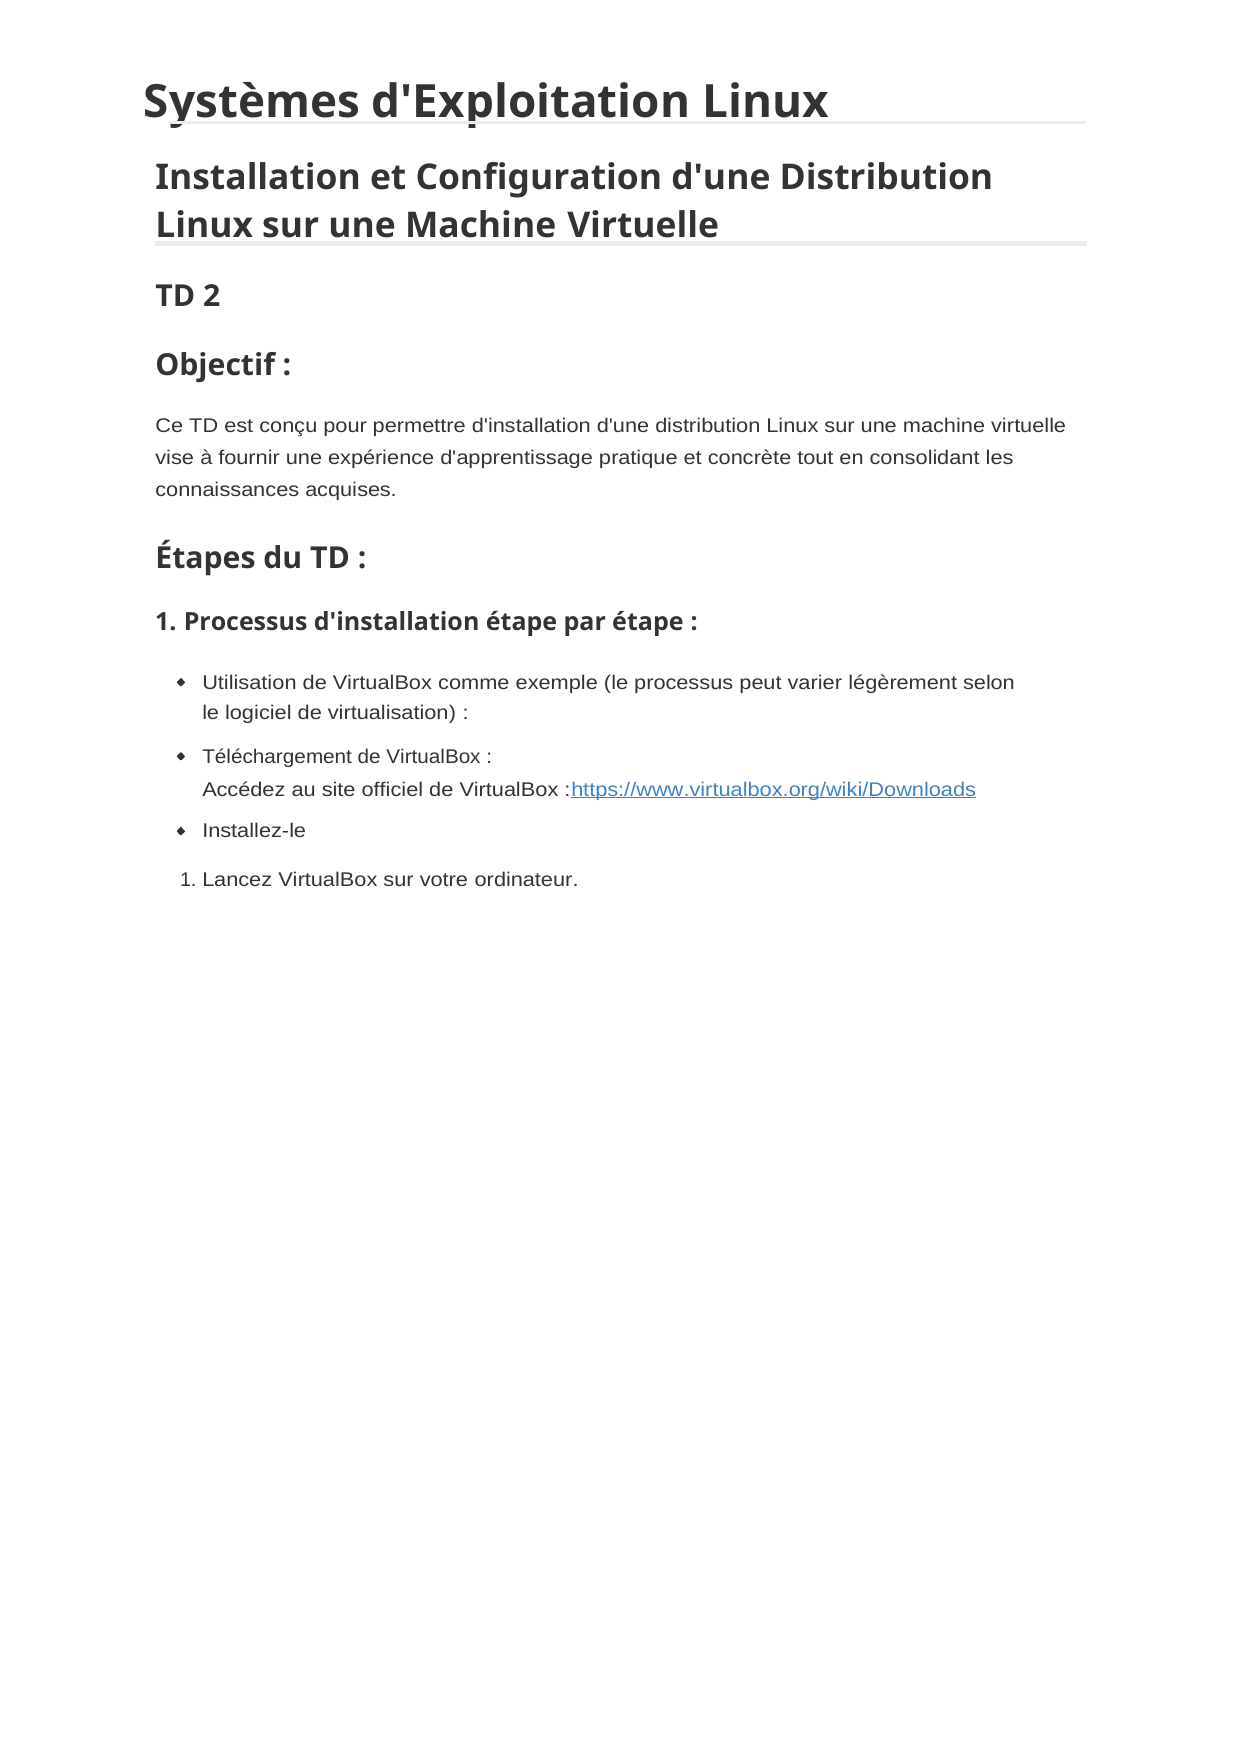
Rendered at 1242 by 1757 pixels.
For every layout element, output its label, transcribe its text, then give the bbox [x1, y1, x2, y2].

text Installation et Configuration d'une Distribution Linux sur une Machine Virtuelle [155, 151, 1087, 241]
text Systèmes d'Exploitation Linux [144, 68, 1167, 131]
text Téléchargement de VirtualBox : [202, 745, 1167, 767]
subtitle Processus d'installation étape par étape : [155, 603, 1167, 637]
list Lancez VirtualBox sur votre ordinateur. [180, 868, 1167, 890]
text Ce TD est conçu pour permettre d'installation d'une distribution Linux sur une machine virtuelle vise à fournir une expérience d'apprentissage pratique et concrète tout en consolidant les connaissances acquises. [155, 414, 1104, 500]
subtitle Étapes du TD : [155, 536, 1167, 577]
text Objectif : [155, 343, 1167, 384]
text Accédez au site officiel de VirtualBox :https://www.virtualbox.org/wiki/Downloads Installez-le [202, 777, 980, 842]
text Utilisation de VirtualBox comme exemple (le processus peut varier légèrement selon le logiciel de virtualisation) : [202, 671, 1021, 724]
subtitle TD 2 [155, 274, 1167, 316]
